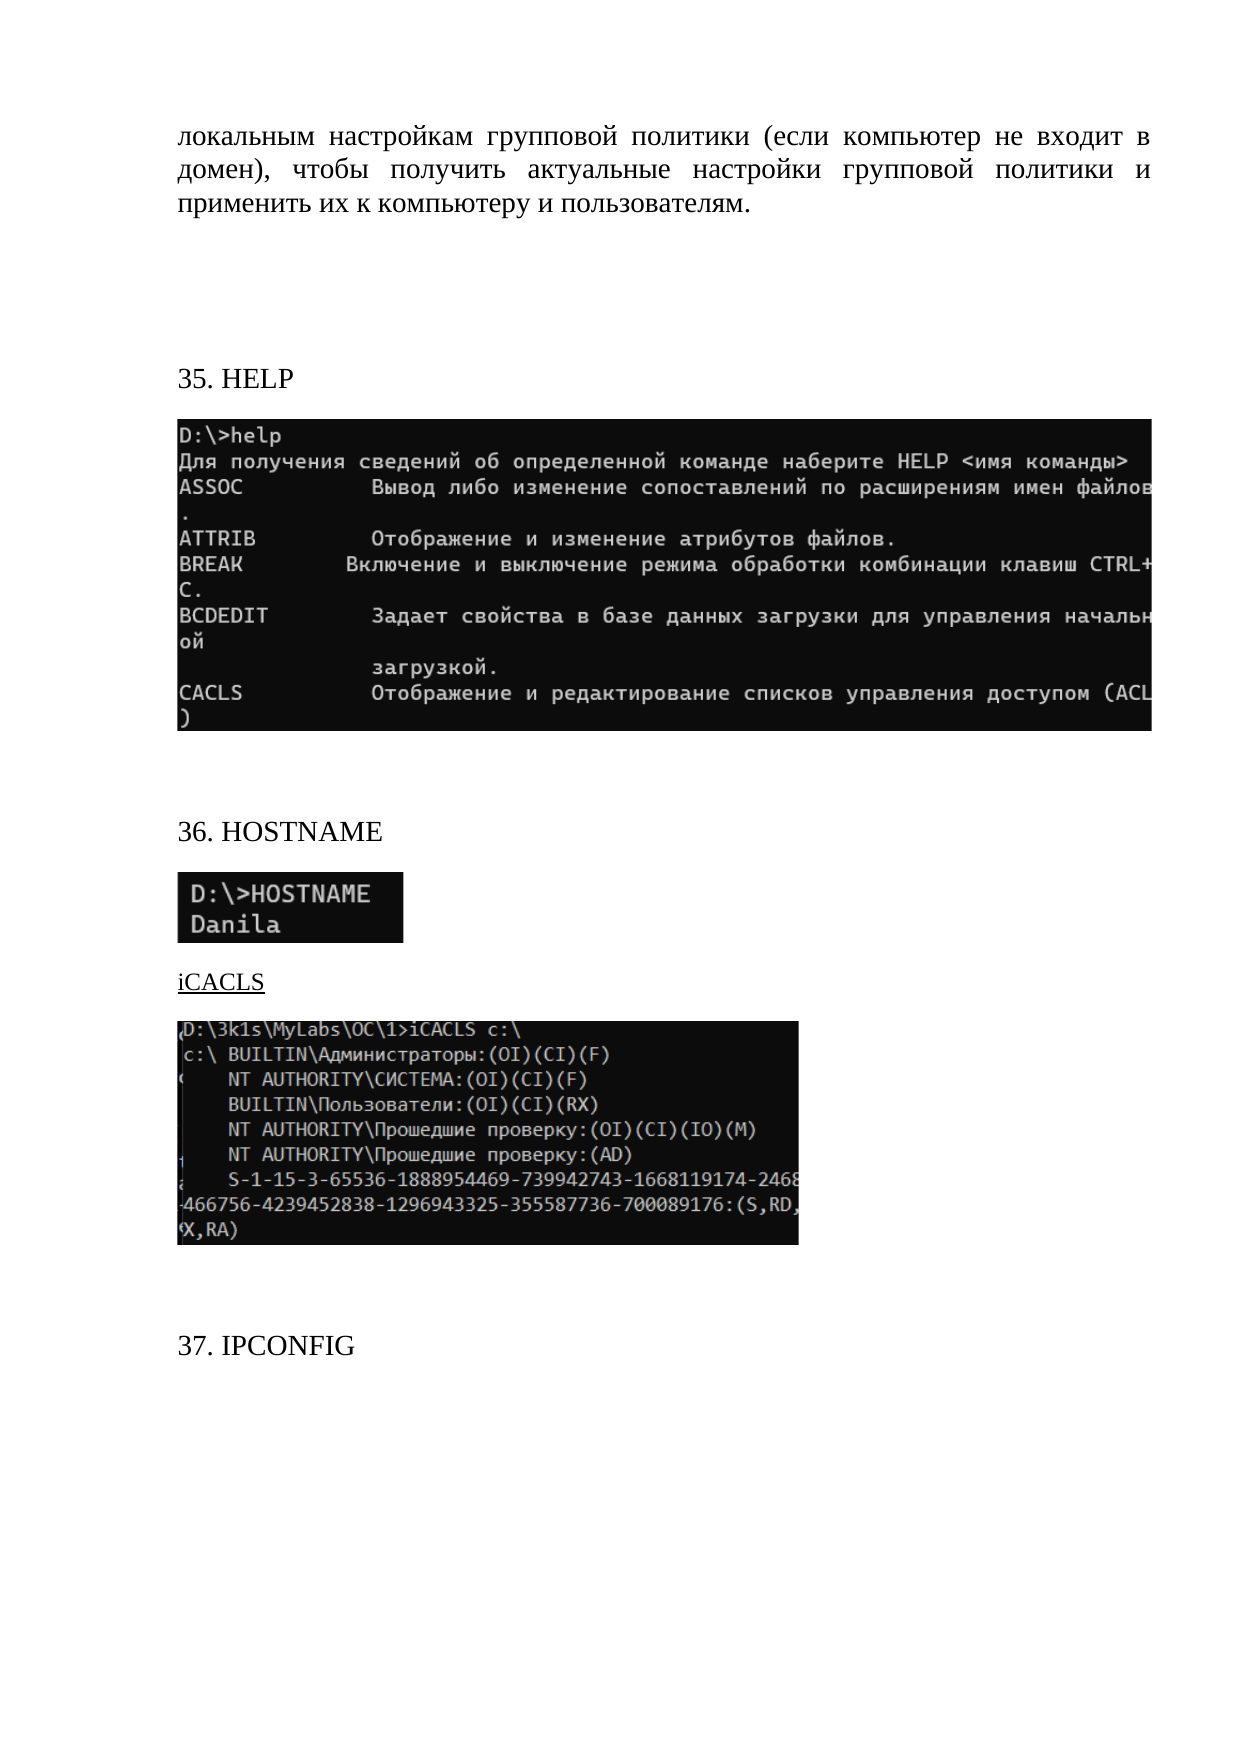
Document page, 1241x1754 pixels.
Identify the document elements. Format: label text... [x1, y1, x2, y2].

picture [177, 419, 1152, 731]
text 36. HOSTNAME [177, 814, 1152, 847]
text 37. IPCONFIG [177, 1328, 1152, 1362]
picture [177, 1021, 799, 1245]
text iCACLS [177, 967, 1152, 996]
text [177, 118, 1152, 219]
text 35. HELP [177, 361, 1152, 394]
picture [177, 872, 404, 943]
